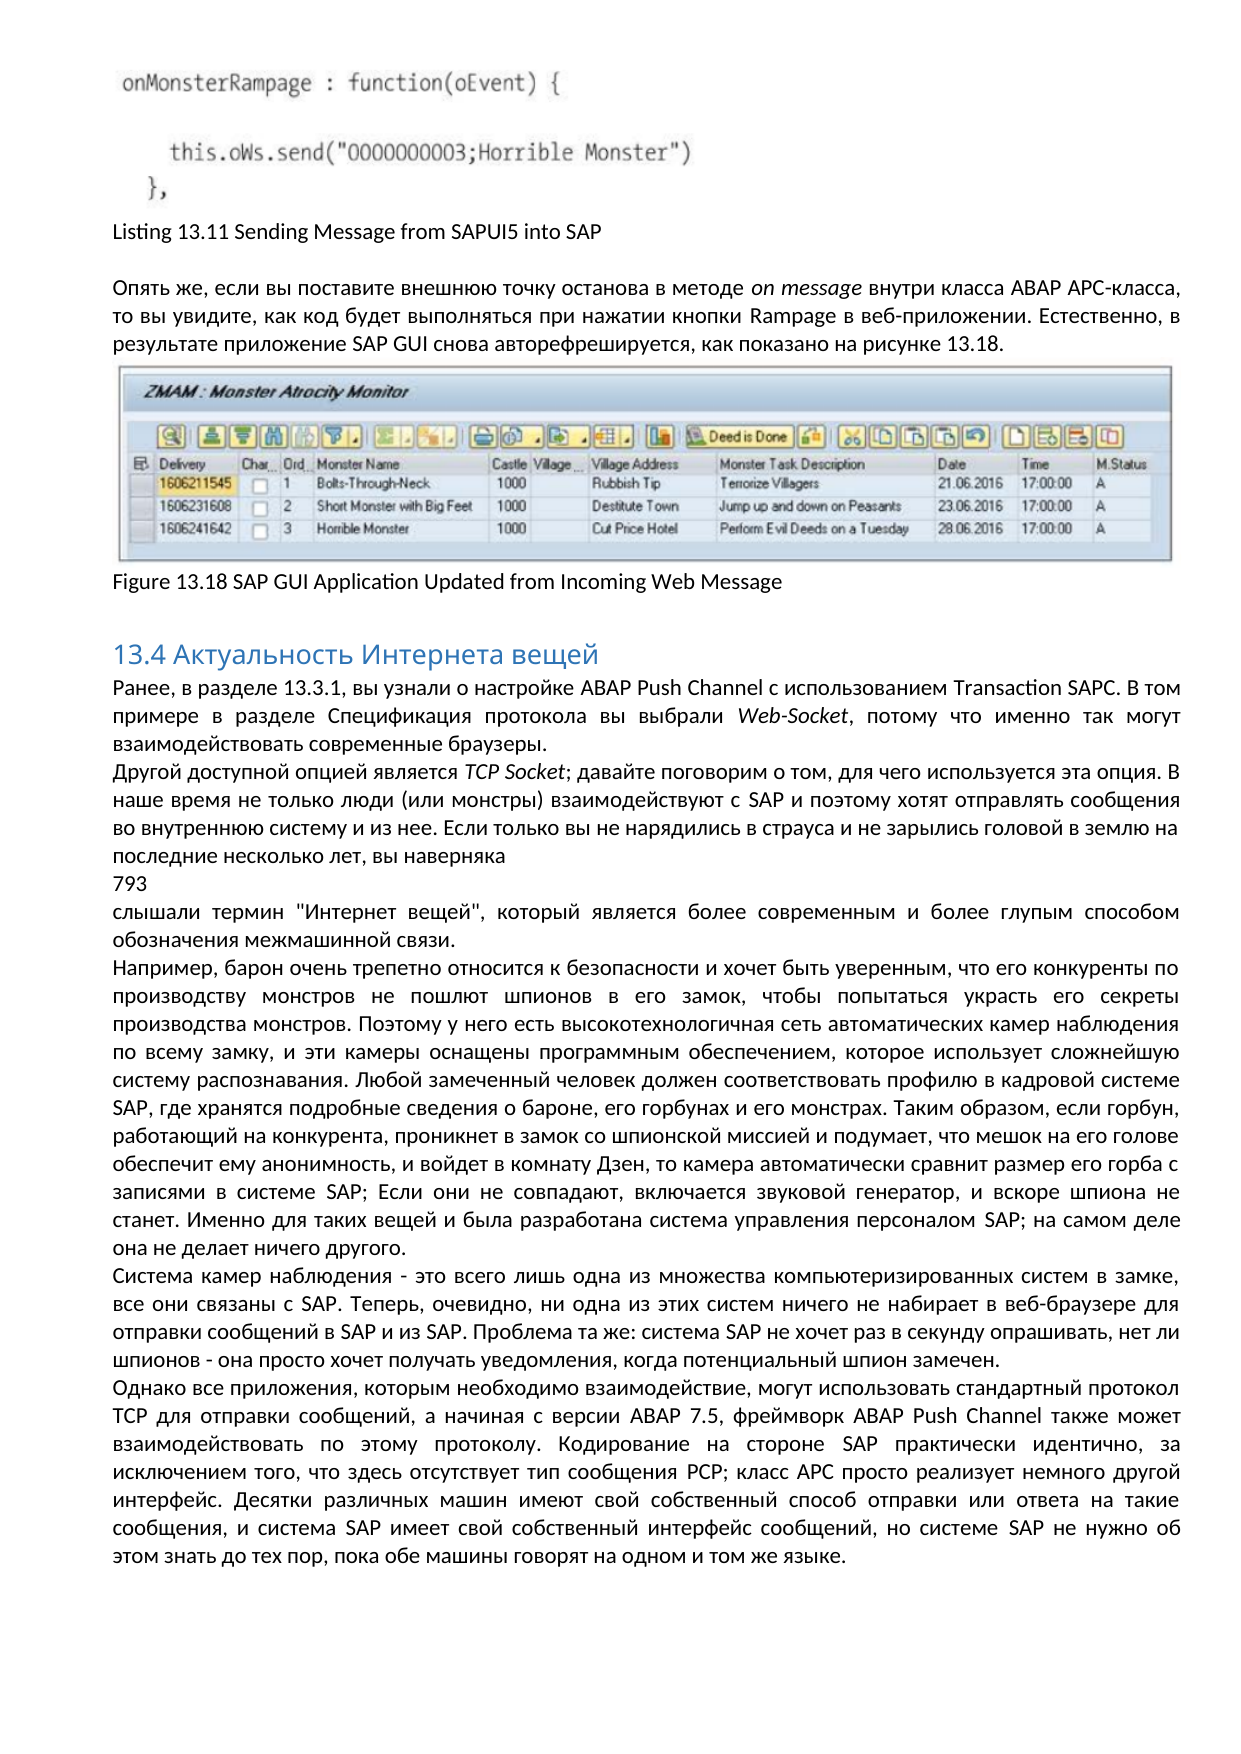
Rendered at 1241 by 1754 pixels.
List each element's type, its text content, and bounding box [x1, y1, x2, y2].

picture [112, 59, 1074, 218]
text Например, барон очень трепетно относится к безопасности и хочет быть уверенным, что его конкуренты по производству монстров не пошлют шпионов в его замок, чтобы попытаться украсть его секреты производства монстров. Поэтому у него есть высокотехнологичная сеть автоматических камер наблюдения по всему замку, и эти камеры оснащены программным обеспечением, которое использует сложнейшую систему распознавания. Любой замеченный человек должен соответствовать профилю в кадровой системе SAP, где хранятся подробные сведения о бароне, его горбунах и его монстрах. Таким образом, если горбун, работающий на конкурента, проникнет в замок со шпионской миссией и подумает, что мешок на его голове обеспечит ему анонимность, и войдет в комнату Дзен, то камера автоматически сравнит размер его горба с записями в системе SAP; Если они не совпадают, включается звуковой генератор, и вскоре шпиона не станет. Именно для таких вещей и была разработана система управления персоналом SAP; на самом деле она не делает ничего другого. [112, 953, 1181, 1261]
text Однако все приложения, которым необходимо взаимодействие, могут использовать стандартный протокол TCP для отправки сообщений, а начиная с версии ABAP 7.5, фреймворк ABAP Push Channel также может взаимодействовать по этому протоколу. Кодирование на стороне SAP практически идентично, за исключением того, что здесь отсутствует тип сообщения PCP; класс APC просто реализует немного другой интерфейс. Десятки различных машин имеют свой собственный способ отправки или ответа на такие сообщения, и система SAP имеет свой собственный интерфейс сообщений, но системе SAP не нужно об этом знать до тех пор, пока обе машины говорят на одном и том же языке. [112, 1373, 1181, 1569]
picture [112, 357, 1182, 568]
text Другой доступной опцией является TCP Socket; давайте поговорим о том, для чего используется эта опция. В наше время не только люди (или монстры) взаимодействуют с SAP и поэтому хотят отправлять сообщения во внутреннюю систему и из нее. Если только вы не нарядились в страуса и не зарылись головой в землю на последние несколько лет, вы наверняка [112, 757, 1181, 869]
text Ранее, в разделе 13.3.1, вы узнали о настройке ABAP Push Channel с использованием Transaction SAPC. В том примере в разделе Спецификация протокола вы выбрали Web-Socket, потому что именно так могут взаимодействовать современные браузеры. [112, 673, 1181, 757]
text слышали термин "Интернет вещей", который является более современным и более глупым способом обозначения межмашинной связи. [112, 897, 1181, 953]
text Listing 13.11 Sending Message from SAPUI5 into SAP [112, 217, 1181, 245]
subtitle 13.4 Актуальность Интернета вещей [112, 636, 1181, 673]
text Figure 13.18 SAP GUI Application Updated from Incoming Web Message [112, 568, 1181, 595]
text Система камер наблюдения - это всего лишь одна из множества компьютеризированных систем в замке, все они связаны с SAP. Теперь, очевидно, ни одна из этих систем ничего не набирает в веб-браузере для отправки сообщений в SAP и из SAP. Проблема та же: система SAP не хочет раз в секунду опрашивать, нет ли шпионов - она просто хочет получать уведомления, когда потенциальный шпион замечен. [112, 1261, 1181, 1373]
text Опять же, если вы поставите внешнюю точку останова в методе on message внутри класса ABAP APC-класса, то вы увидите, как код будет выполняться при нажатии кнопки Rampage в веб-приложении. Естественно, в результате приложение SAP GUI снова авторефрешируется, как показано на рисунке 13.18. [112, 273, 1181, 357]
text 793 [112, 869, 1181, 897]
